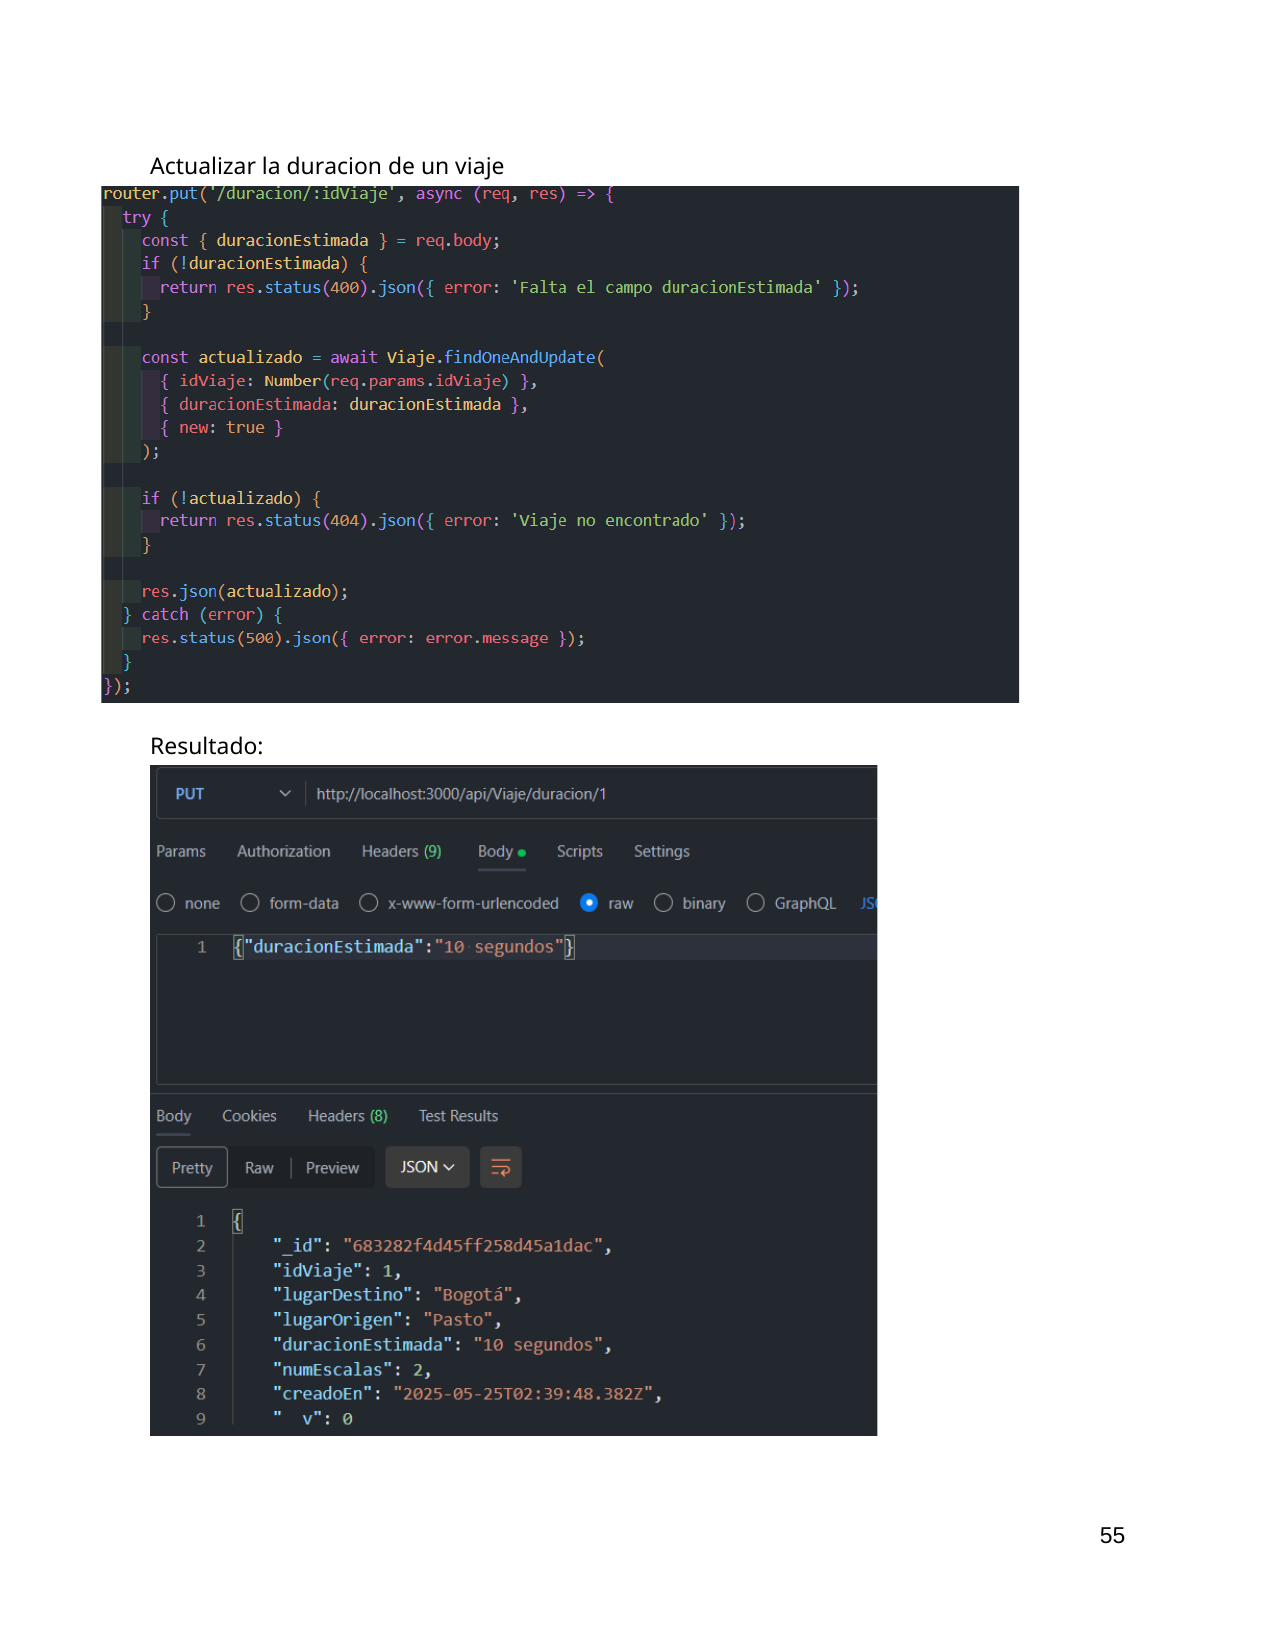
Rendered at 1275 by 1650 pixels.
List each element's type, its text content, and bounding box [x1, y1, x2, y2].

text Actualizar la duracion de un viaje [150, 150, 1125, 181]
picture [100, 186, 1018, 701]
picture [150, 765, 878, 1436]
